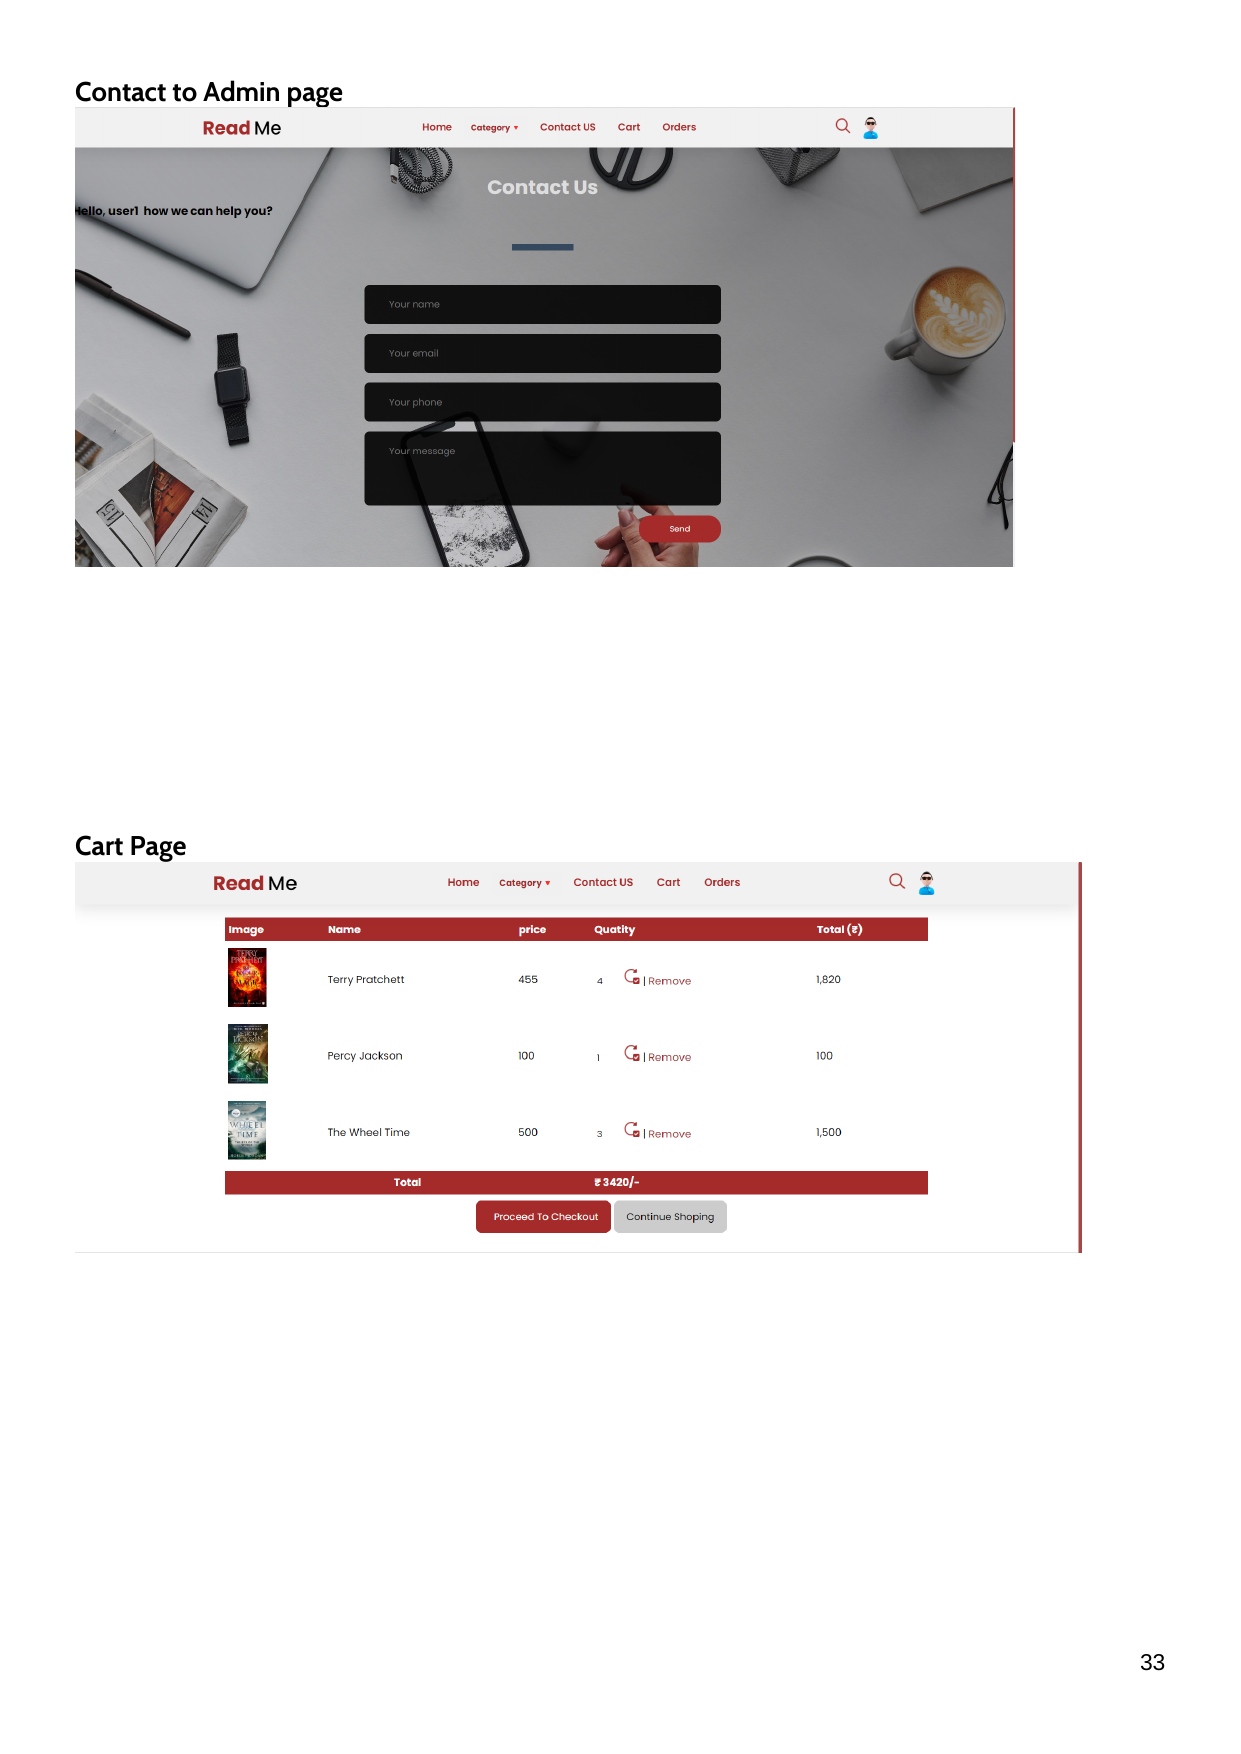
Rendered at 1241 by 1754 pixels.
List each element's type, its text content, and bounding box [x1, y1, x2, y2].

text Contact to Admin page [75, 75, 1165, 108]
picture [75, 107, 1016, 567]
picture [75, 862, 1082, 1253]
text Cart Page [75, 829, 1165, 862]
